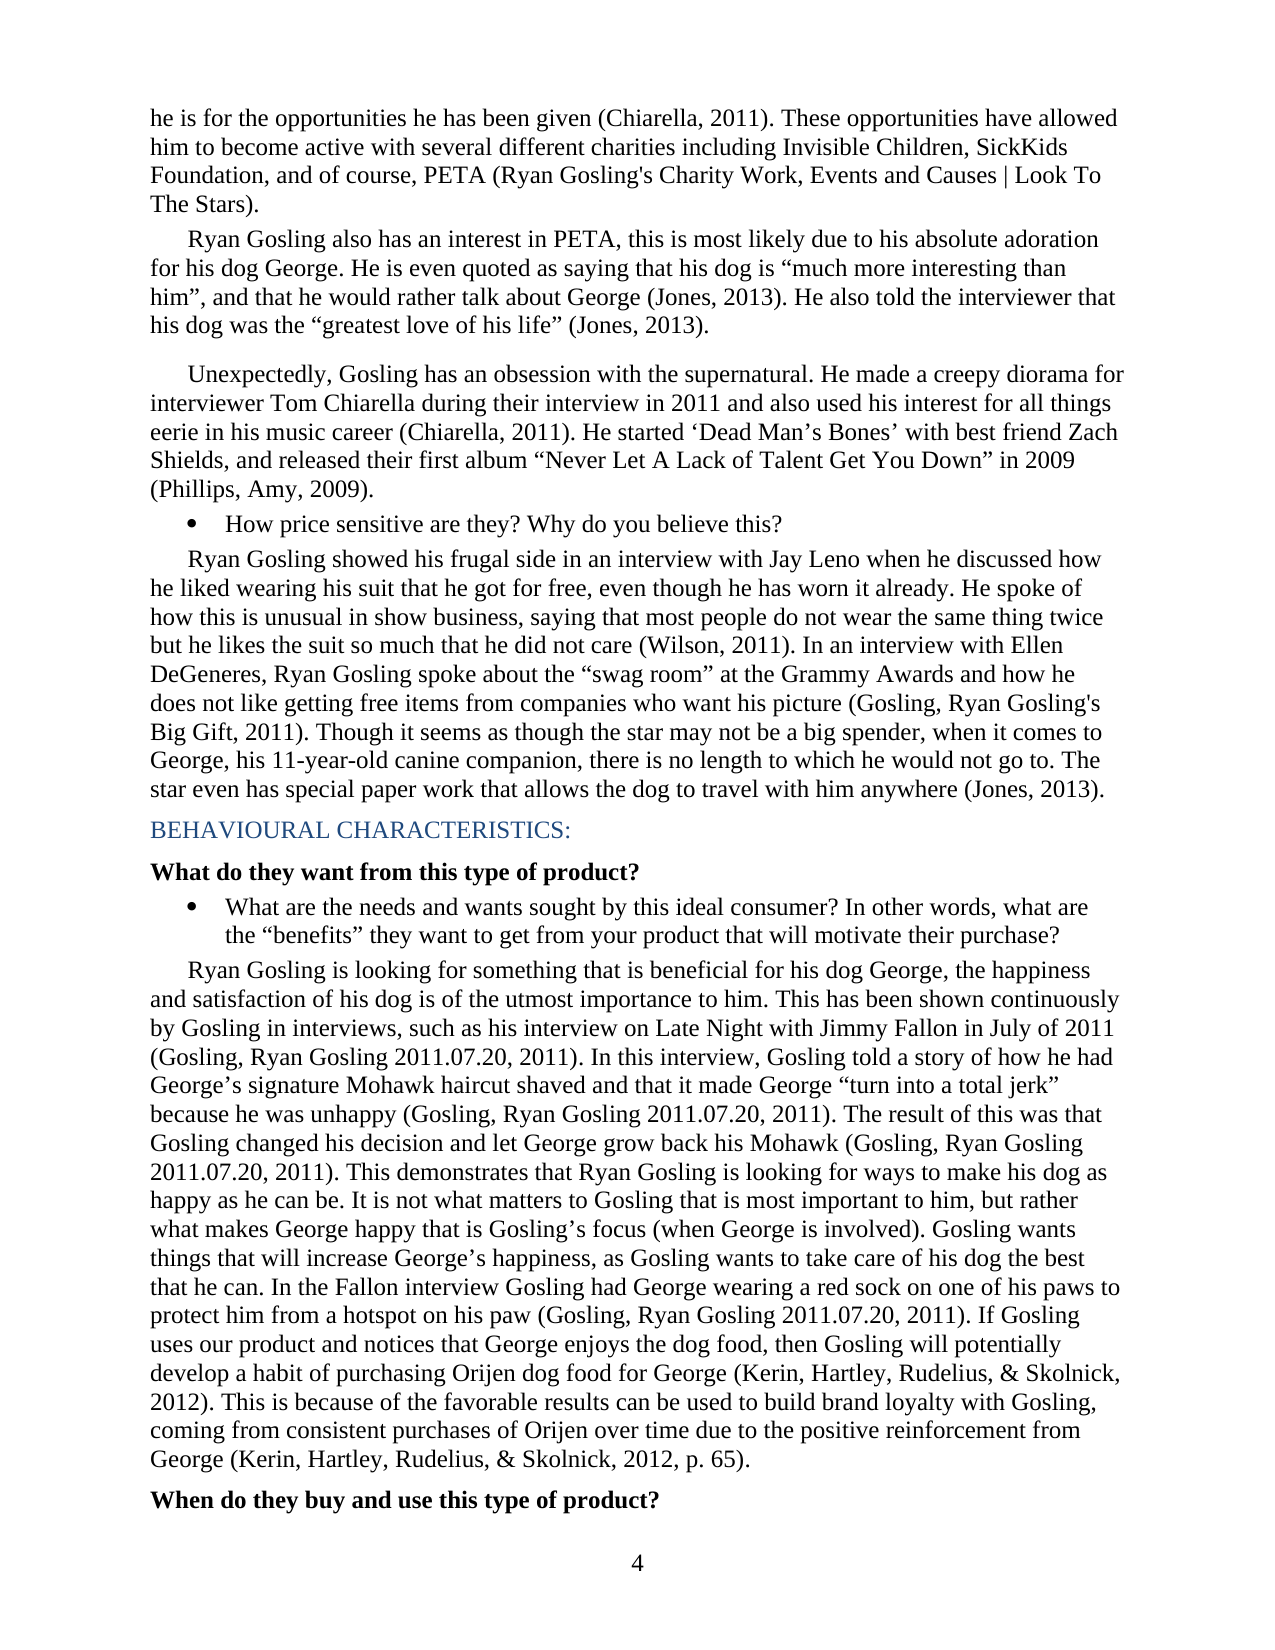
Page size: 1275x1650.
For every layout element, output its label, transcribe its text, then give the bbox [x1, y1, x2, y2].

text Ryan Gosling also has an interest in PETA, this is most likely due to his absolute adoration for his dog George. He is even quoted as saying that his dog is “much more interesting than him”, and that he would rather talk about George (Jones, 2013). He also told the interviewer that his dog was the “greatest love of his life” (Jones, 2013). [150, 224, 1125, 339]
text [150, 103, 1125, 218]
text BEHAVIOURAL CHARACTERISTICS: [150, 815, 1125, 844]
text What do they want from this type of product? [150, 857, 1125, 885]
text Unexpectedly, Gosling has an obsession with the supernatural. He made a creepy diorama for interviewer Tom Chiarella during their interview in 2011 and also used his interest for all things eerie in his music career (Chiarella, 2011). He started ‘Dead Man’s Bones’ with best friend Zach Shields, and released their first album “Never Let A Lack of Talent Get You Down” in 2009 (Phillips, Amy, 2009). [150, 359, 1125, 503]
list How price sensitive are they? Why do you believe this? [187, 509, 1125, 538]
text Ryan Gosling is looking for something that is beneficial for his dog George, the happiness and satisfaction of his dog is of the utmost importance to him. This has been shown continuously by Gosling in interviews, such as his interview on Late Night with Jimmy Fallon in July of 2011 (Gosling, Ryan Gosling 2011.07.20, 2011). In this interview, Gosling told a story of how he had George’s signature Mohawk haircut shaved and that it made George “turn into a total jerk” because he was unhappy (Gosling, Ryan Gosling 2011.07.20, 2011). The result of this was that Gosling changed his decision and let George grow back his Mohawk (Gosling, Ryan Gosling 2011.07.20, 2011). This demonstrates that Ryan Gosling is looking for ways to make his dog as happy as he can be. It is not what matters to Gosling that is most important to him, but rather what makes George happy that is Gosling’s focus (when George is involved). Gosling wants things that will increase George’s happiness, as Gosling wants to take care of his dog the best that he can. In the Fallon interview Gosling had George wearing a red sock on one of his paws to protect him from a hotspot on his paw (Gosling, Ryan Gosling 2011.07.20, 2011). If Gosling uses our product and notices that George enjoys the dog food, then Gosling will potentially develop a habit of purchasing Orijen dog food for George (Kerin, Hartley, Rudelius, & Skolnick, 2012). This is because of the favorable results can be used to build brand loyalty with Gosling, coming from consistent purchases of Orijen over time due to the positive reinforcement from George (Kerin, Hartley, Rudelius, & Skolnick, 2012, p. 65). [150, 955, 1125, 1473]
text When do they buy and use this type of product? [150, 1485, 1125, 1514]
list What are the needs and wants sought by this ideal consumer? In other words, what are the “benefits” they want to get from your product that will motivate their purchase? [187, 892, 1125, 949]
text Ryan Gosling showed his frugal side in an interview with Jay Leno when he discussed how he liked wearing his suit that he got for free, even though he has worn it already. He spoke of how this is unusual in show business, saying that most people do not wear the same thing twice but he likes the suit so much that he did not care (Wilson, 2011). In an interview with Ellen DeGeneres, Ryan Gosling spoke about the “swag room” at the Grammy Awards and how he does not like getting free items from companies who want his picture (Gosling, Ryan Gosling's Big Gift, 2011). Though it seems as though the star may not be a big spender, when it comes to George, his 11-year-old canine companion, there is no length to which he would not go to. The star even has special paper work that allows the dog to travel with him anywhere (Jones, 2013). [150, 544, 1125, 803]
